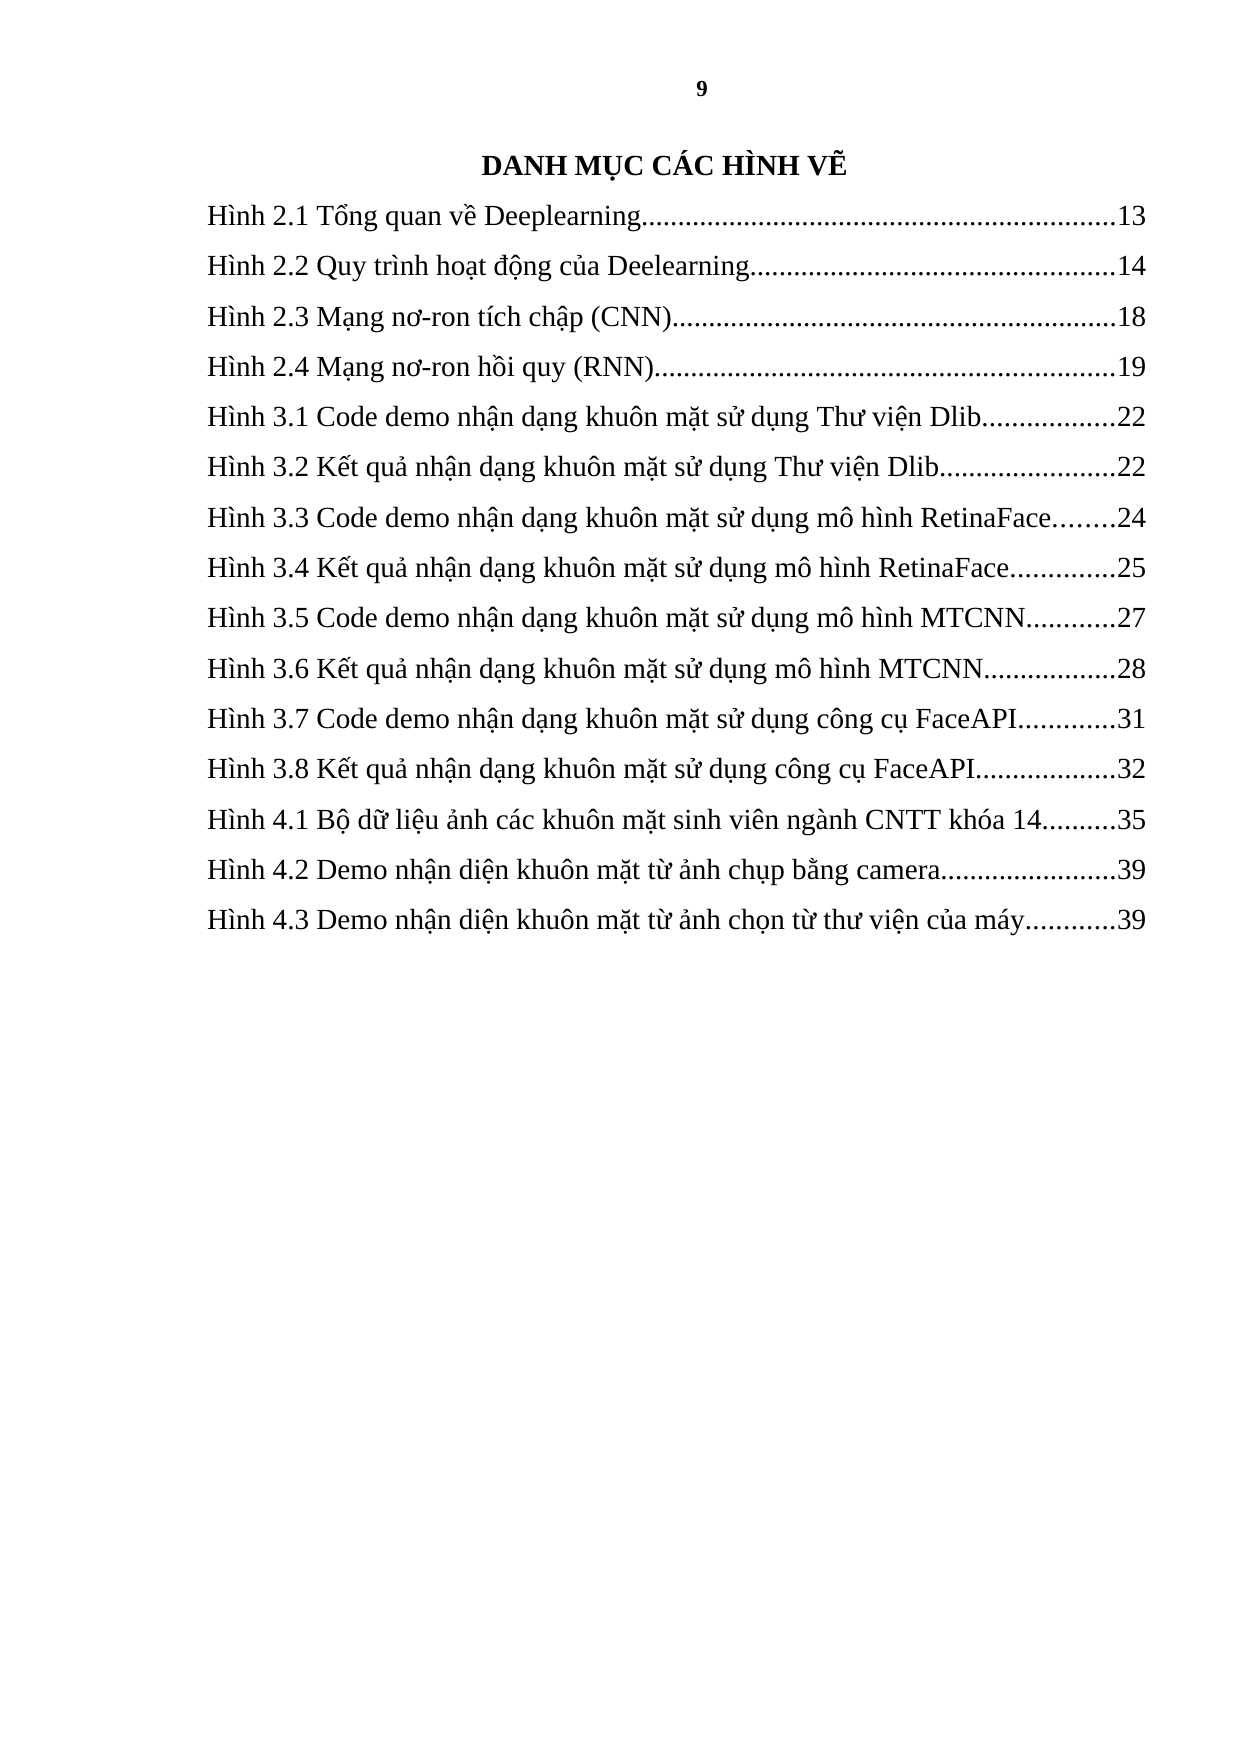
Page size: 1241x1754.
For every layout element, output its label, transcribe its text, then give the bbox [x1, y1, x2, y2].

subtitle DANH MỤC CÁC HÌNH VẼ [207, 148, 1122, 181]
text Hình 3.2 Kết quả nhận dạng khuôn mặt sử dụng Thư viện Dlib 22 [207, 449, 1122, 483]
text Hình 3.7 Code demo nhận dạng khuôn mặt sử dụng công cụ FaceAPI 31 [207, 701, 1122, 735]
text Hình 3.5 Code demo nhận dạng khuôn mặt sử dụng mô hình MTCNN 27 [207, 601, 1122, 634]
text Hình 3.6 Kết quả nhận dạng khuôn mặt sử dụng mô hình MTCNN 28 [207, 651, 1122, 684]
text Hình 4.2 Demo nhận diện khuôn mặt từ ảnh chụp bằng camera 39 [207, 852, 1122, 886]
text Hình 2.4 Mạng nơ-ron hồi quy (RNN) 19 [207, 349, 1122, 382]
text Hình 2.3 Mạng nơ-ron tích chập (CNN) 18 [207, 299, 1122, 332]
text Hình 3.3 Code demo nhận dạng khuôn mặt sử dụng mô hình RetinaFace 24 [207, 500, 1122, 533]
text Hình 3.4 Kết quả nhận dạng khuôn mặt sử dụng mô hình RetinaFace 25 [207, 550, 1122, 584]
text Hình 2.2 Quy trình hoạt động của Deelearning 14 [207, 248, 1122, 282]
text Hình 4.3 Demo nhận diện khuôn mặt từ ảnh chọn từ thư viện của máy 39 [207, 902, 1122, 936]
text Hình 4.1 Bộ dữ liệu ảnh các khuôn mặt sinh viên ngành CNTT khóa 14 35 [207, 802, 1122, 835]
text Hình 3.8 Kết quả nhận dạng khuôn mặt sử dụng công cụ FaceAPI 32 [207, 751, 1122, 785]
text Hình 2.1 Tổng quan về Deeplearning 13 [207, 198, 1122, 232]
text Hình 3.1 Code demo nhận dạng khuôn mặt sử dụng Thư viện Dlib 22 [207, 399, 1122, 433]
